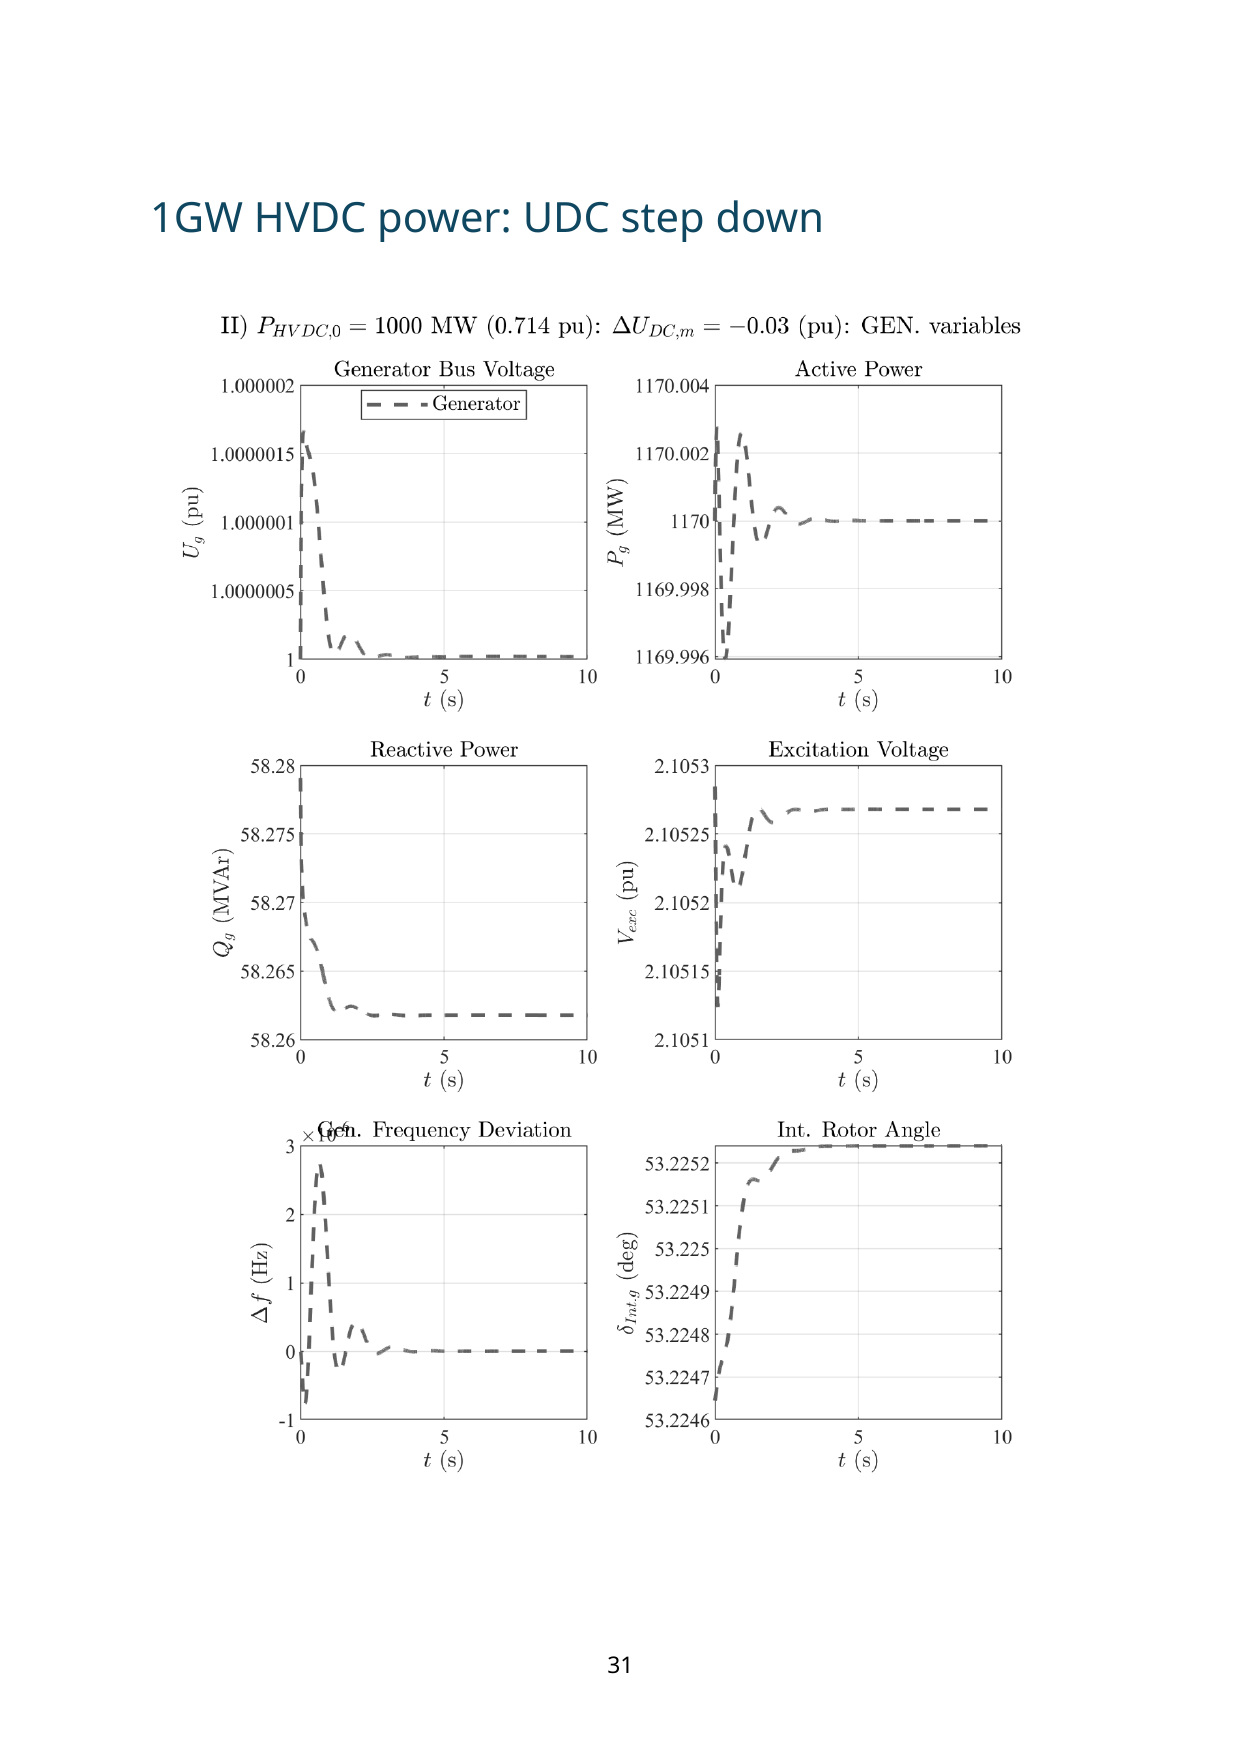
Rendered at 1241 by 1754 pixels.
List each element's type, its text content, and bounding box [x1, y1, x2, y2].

picture [150, 257, 1091, 1559]
subtitle 1GW HVDC power: UDC step down [150, 187, 1090, 244]
